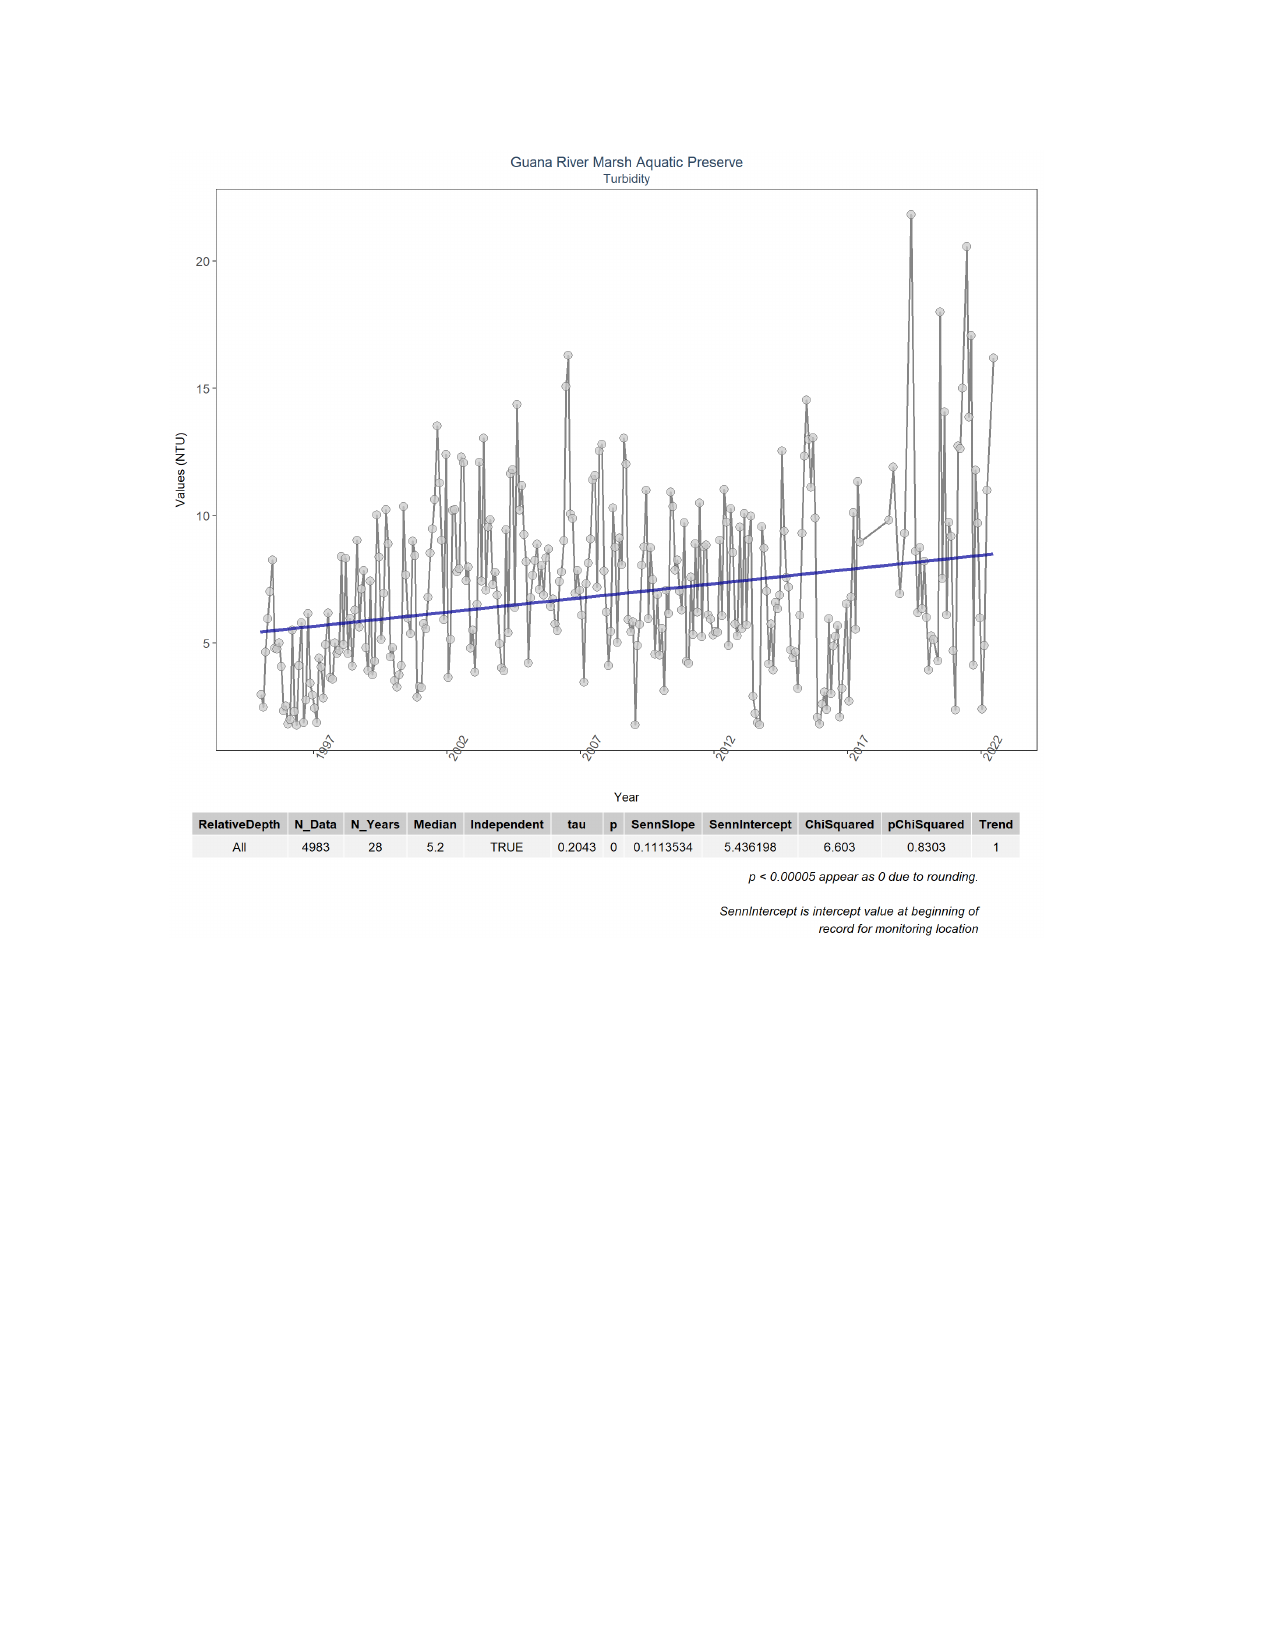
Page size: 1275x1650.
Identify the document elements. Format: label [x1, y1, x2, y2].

picture [168, 150, 1044, 938]
